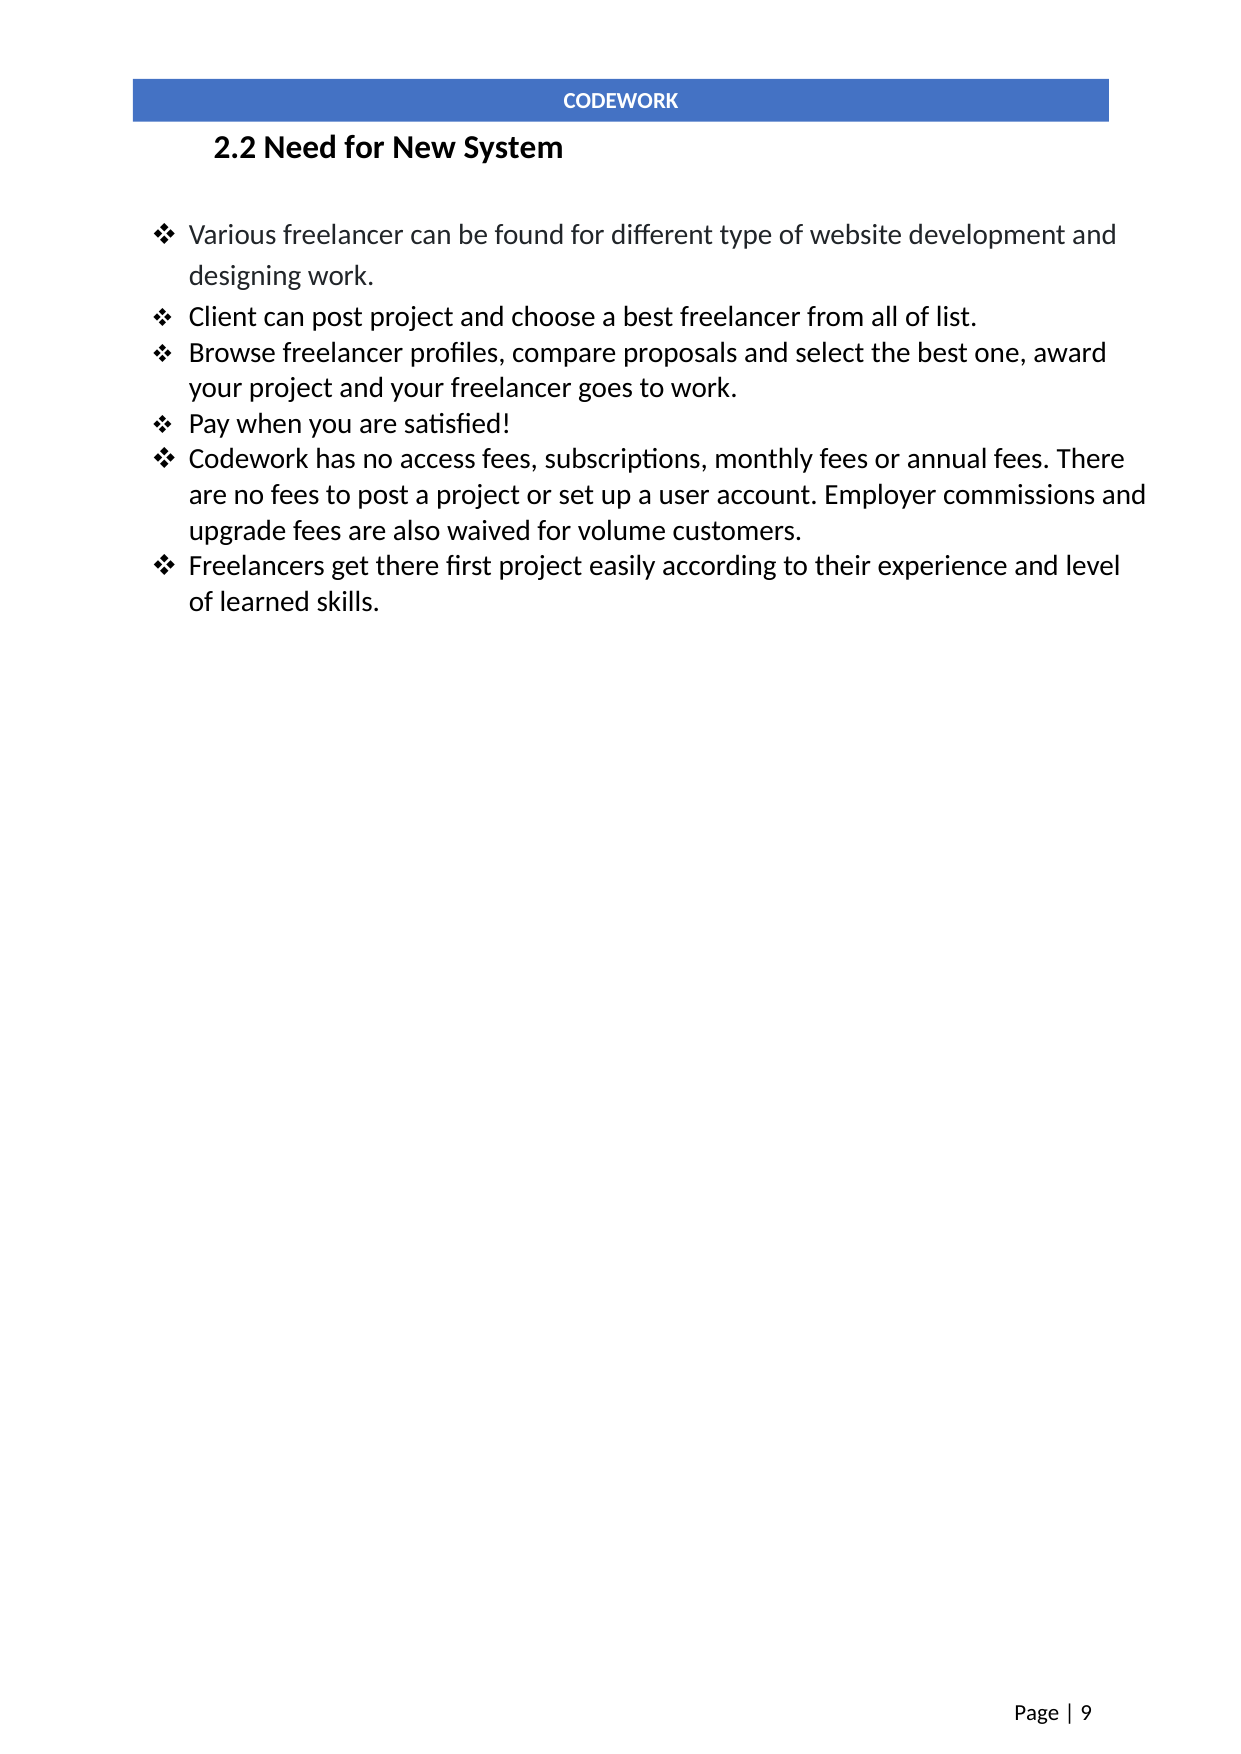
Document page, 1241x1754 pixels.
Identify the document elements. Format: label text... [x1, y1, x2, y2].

text 2.2 Need for New System [213, 122, 1092, 167]
